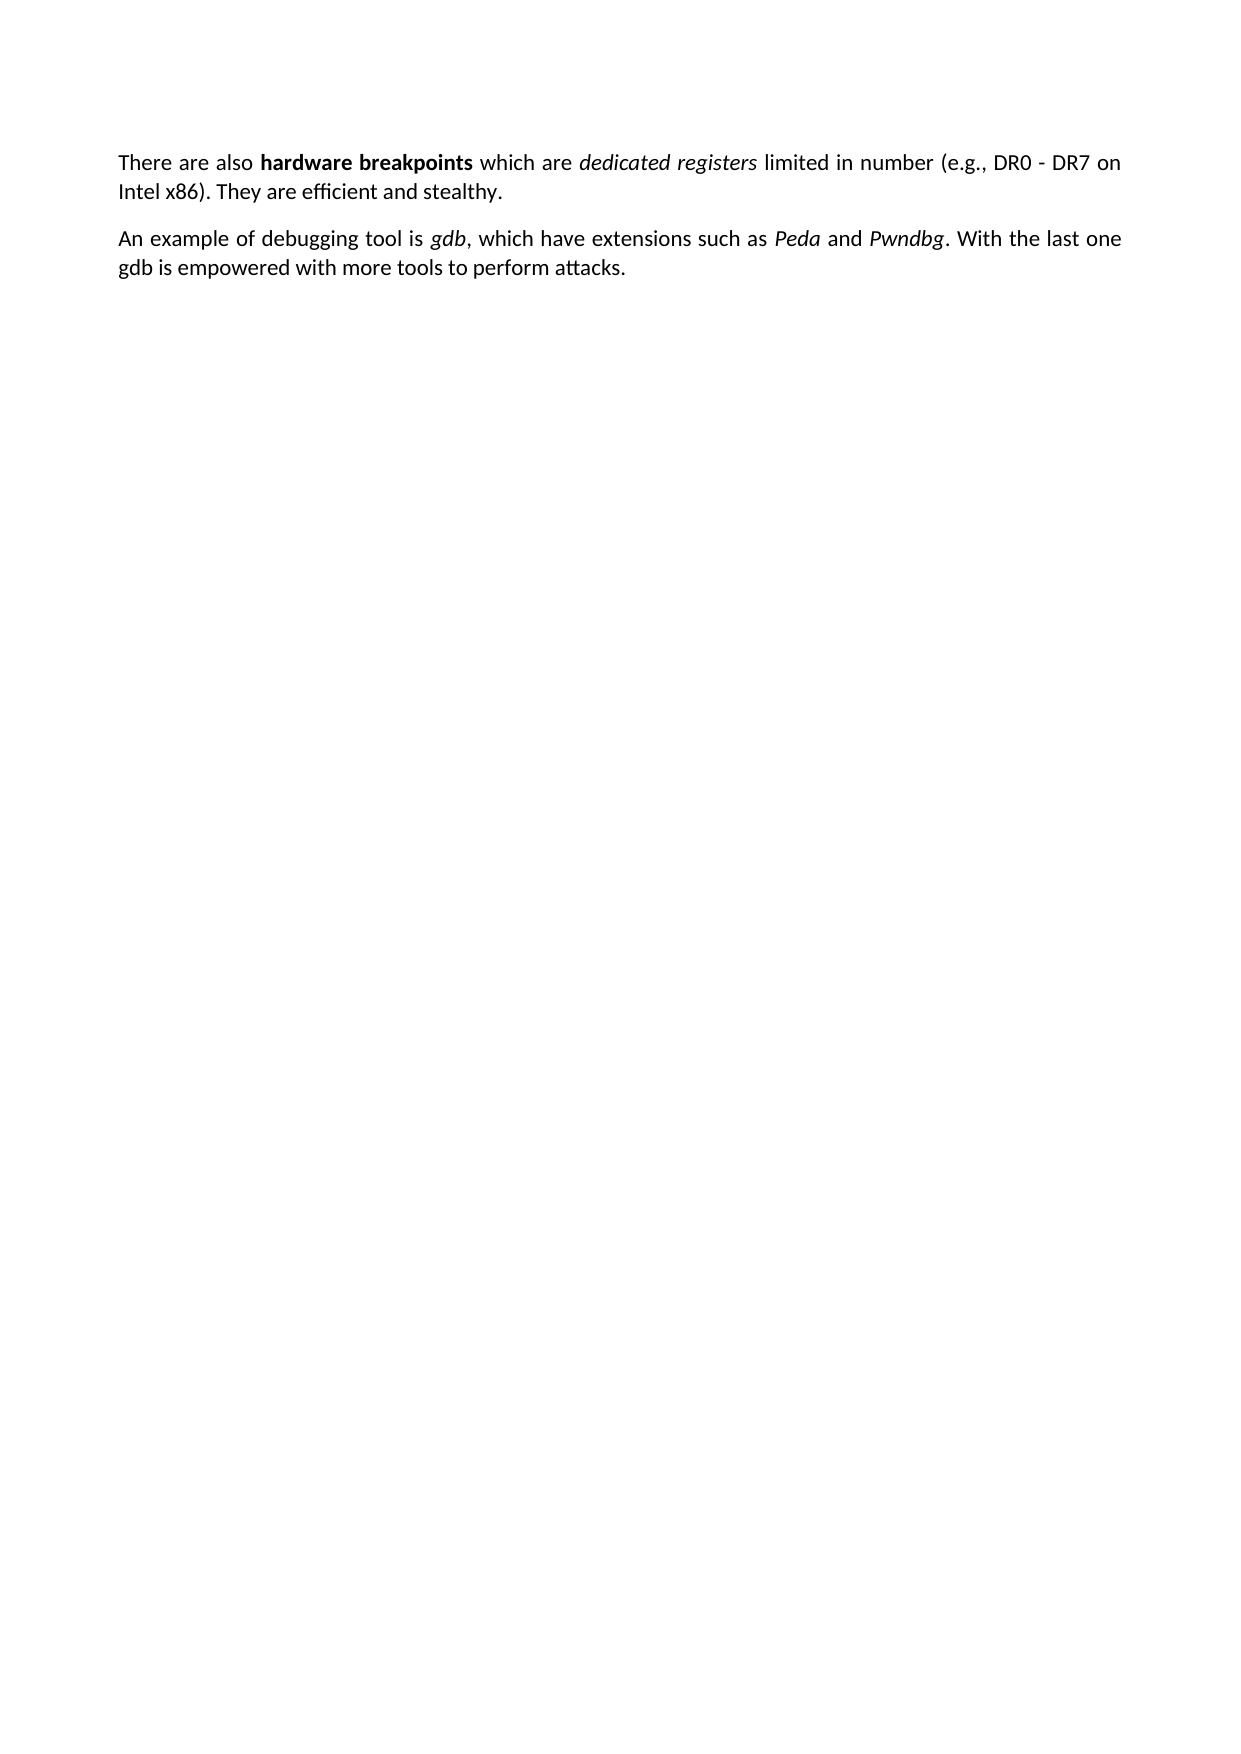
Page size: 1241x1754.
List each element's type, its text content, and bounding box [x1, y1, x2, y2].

text An example of debugging tool is gdb, which have extensions such as Peda and Pwndbg. With the last one gdb is empowered with more tools to perform attacks. [118, 224, 1122, 281]
text There are also hardware breakpoints which are dedicated registers limited in number (e.g., DR0 - DR7 on Intel x86). They are efficient and stealthy. [118, 148, 1122, 205]
